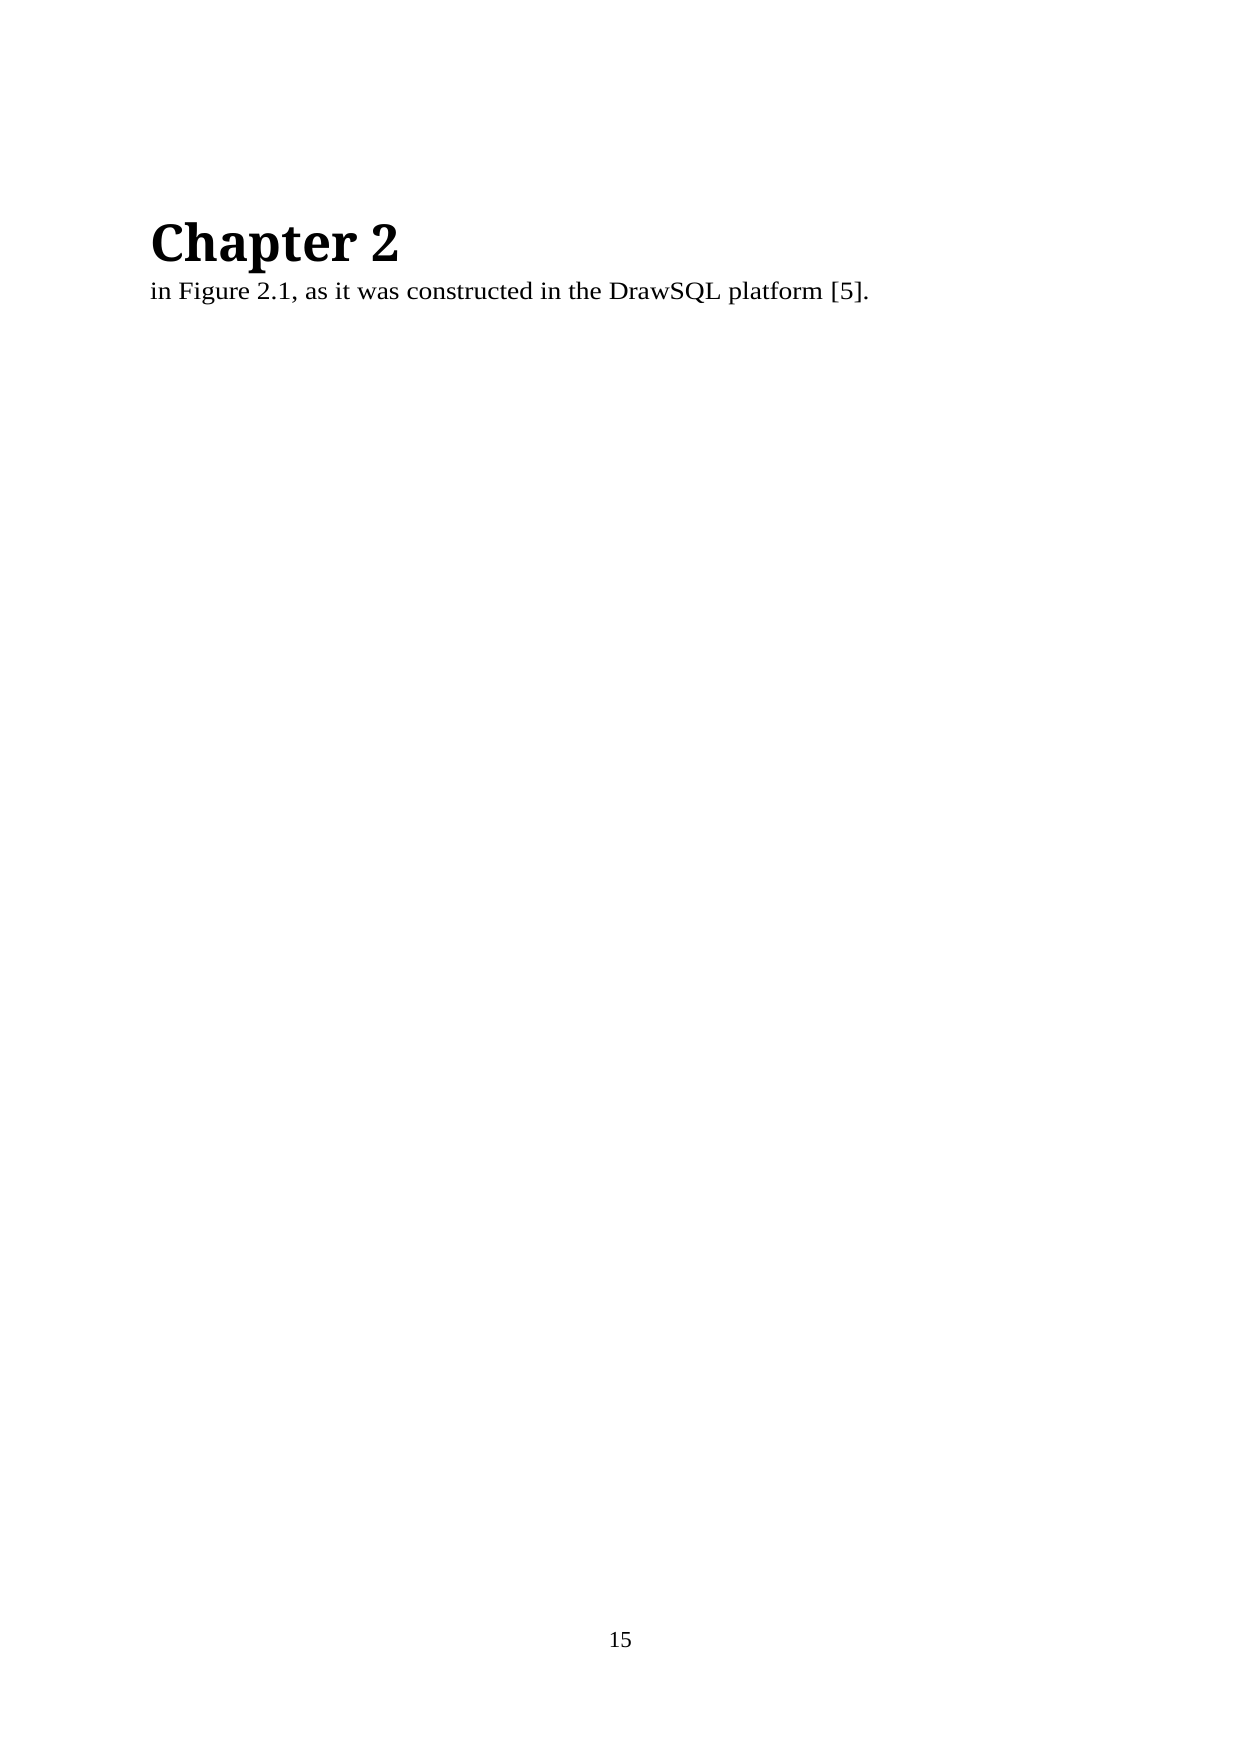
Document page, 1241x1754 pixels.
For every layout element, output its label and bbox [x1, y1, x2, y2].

text [150, 276, 1090, 305]
